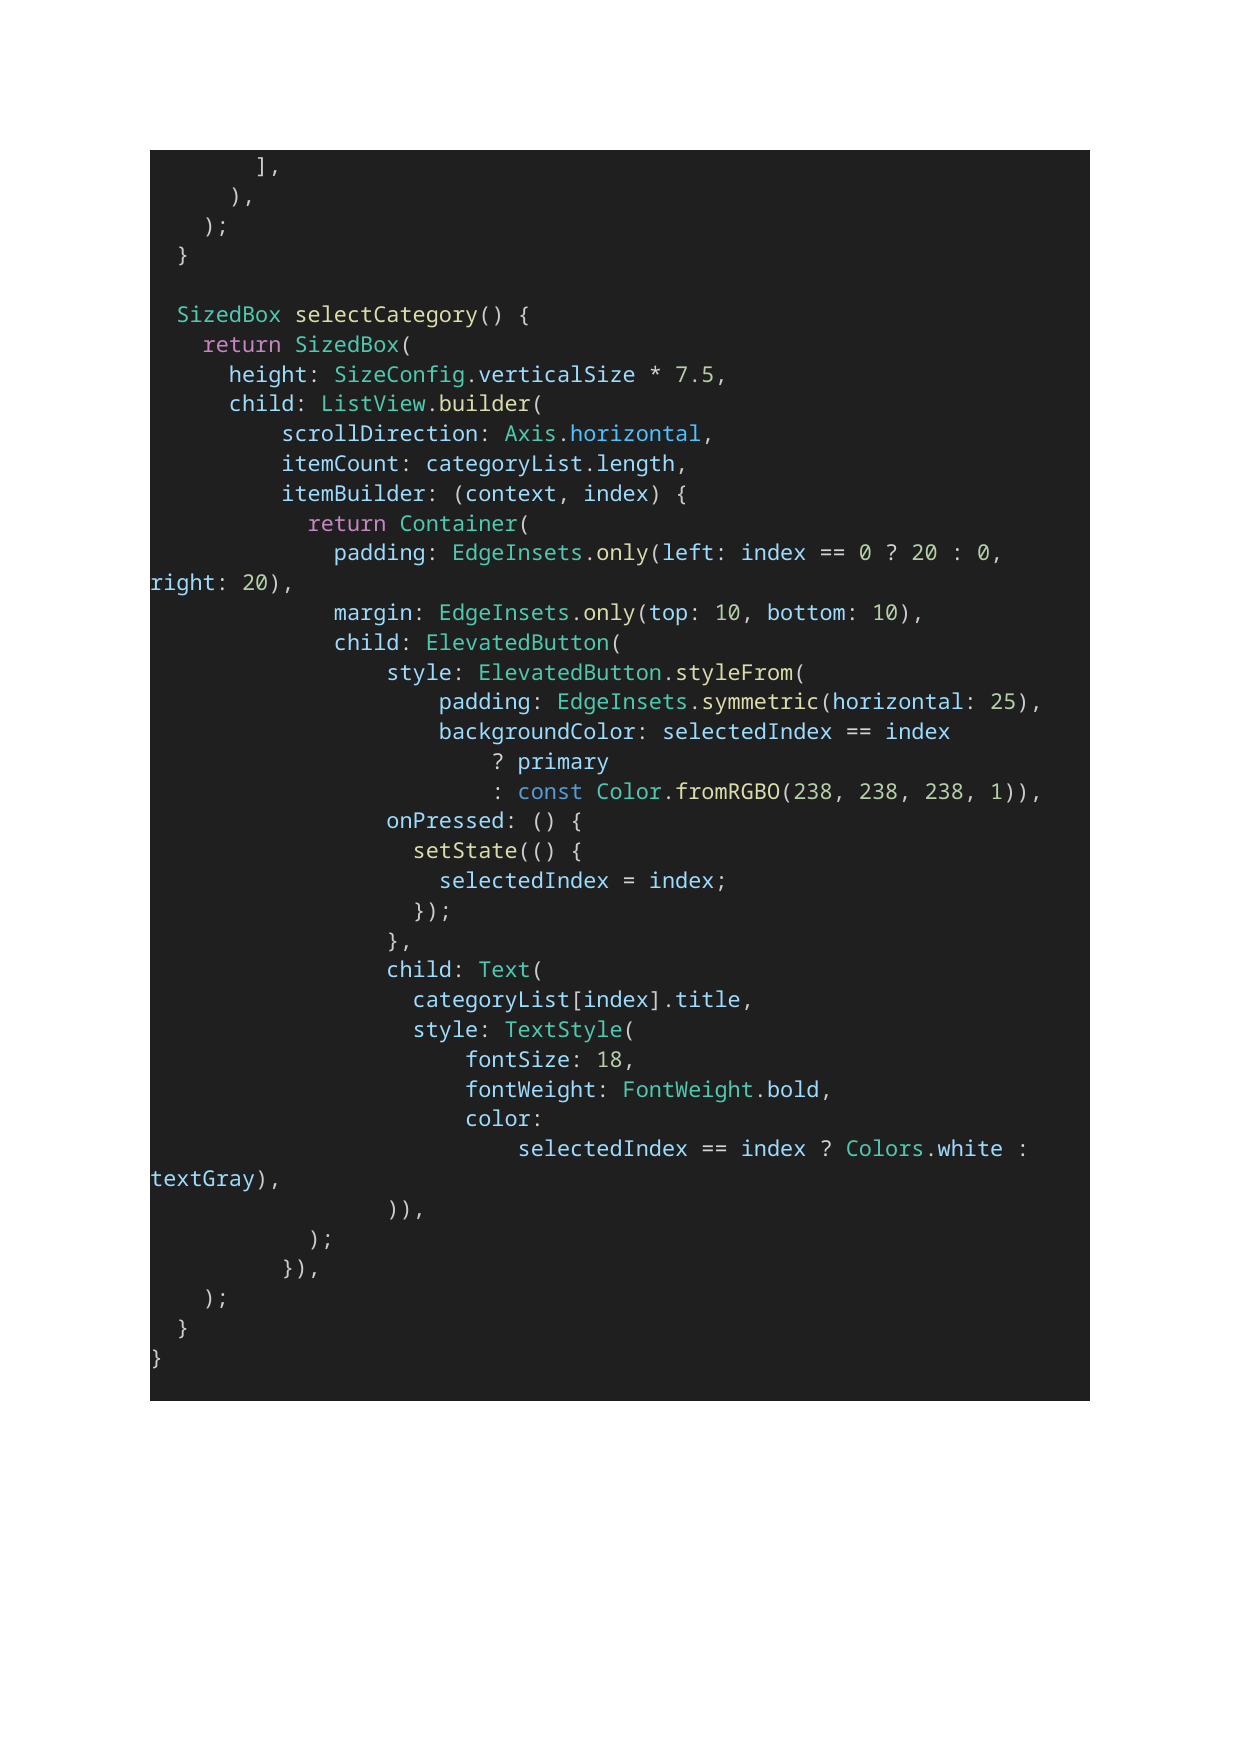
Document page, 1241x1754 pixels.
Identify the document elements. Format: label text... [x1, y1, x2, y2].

text itemCount: categoryList.length, [150, 448, 1090, 478]
text ); [150, 1222, 1090, 1252]
text fontWeight: FontWeight.bold, [150, 1073, 1090, 1103]
text height: SizeConfig.verticalSize * 7.5, [150, 358, 1090, 388]
text child: Text( [150, 954, 1090, 984]
text fontSize: 18, [150, 1044, 1090, 1073]
text onPressed: () { [150, 805, 1090, 835]
text }), [150, 1252, 1090, 1282]
text : const Color.fromRGBO(238, 238, 238, 1)), [150, 776, 1090, 805]
text padding: EdgeInsets.only(left: index == 0 ? 20 : 0, right: 20), [150, 537, 1090, 597]
text selectedIndex = index; [150, 865, 1090, 895]
text ); [150, 209, 1090, 239]
text margin: EdgeInsets.only(top: 10, bottom: 10), [150, 597, 1090, 627]
text return Container( [150, 507, 1090, 537]
text }, [150, 924, 1090, 954]
text selectedIndex == index ? Colors.white : textGray), [150, 1133, 1090, 1193]
text }); [150, 895, 1090, 924]
text ? primary [150, 746, 1090, 776]
text categoryList[index].title, [150, 984, 1090, 1014]
text SizedBox selectCategory() { [150, 299, 1090, 329]
text } [150, 239, 1090, 269]
text scrollDirection: Axis.horizontal, [150, 418, 1090, 448]
text } [150, 1342, 1090, 1371]
text itemBuilder: (context, index) { [150, 478, 1090, 507]
text child: ListView.builder( [150, 388, 1090, 418]
text )), [150, 1193, 1090, 1222]
text ), [150, 180, 1090, 209]
text ], [150, 150, 1090, 180]
text backgroundColor: selectedIndex == index [150, 716, 1090, 746]
text color: [150, 1103, 1090, 1133]
text return SizedBox( [150, 329, 1090, 358]
text setState(() { [150, 835, 1090, 865]
text style: TextStyle( [150, 1014, 1090, 1044]
text } [150, 1312, 1090, 1342]
text style: ElevatedButton.styleFrom( [150, 656, 1090, 686]
text padding: EdgeInsets.symmetric(horizontal: 25), [150, 686, 1090, 716]
text child: ElevatedButton( [150, 627, 1090, 656]
text ); [150, 1282, 1090, 1312]
